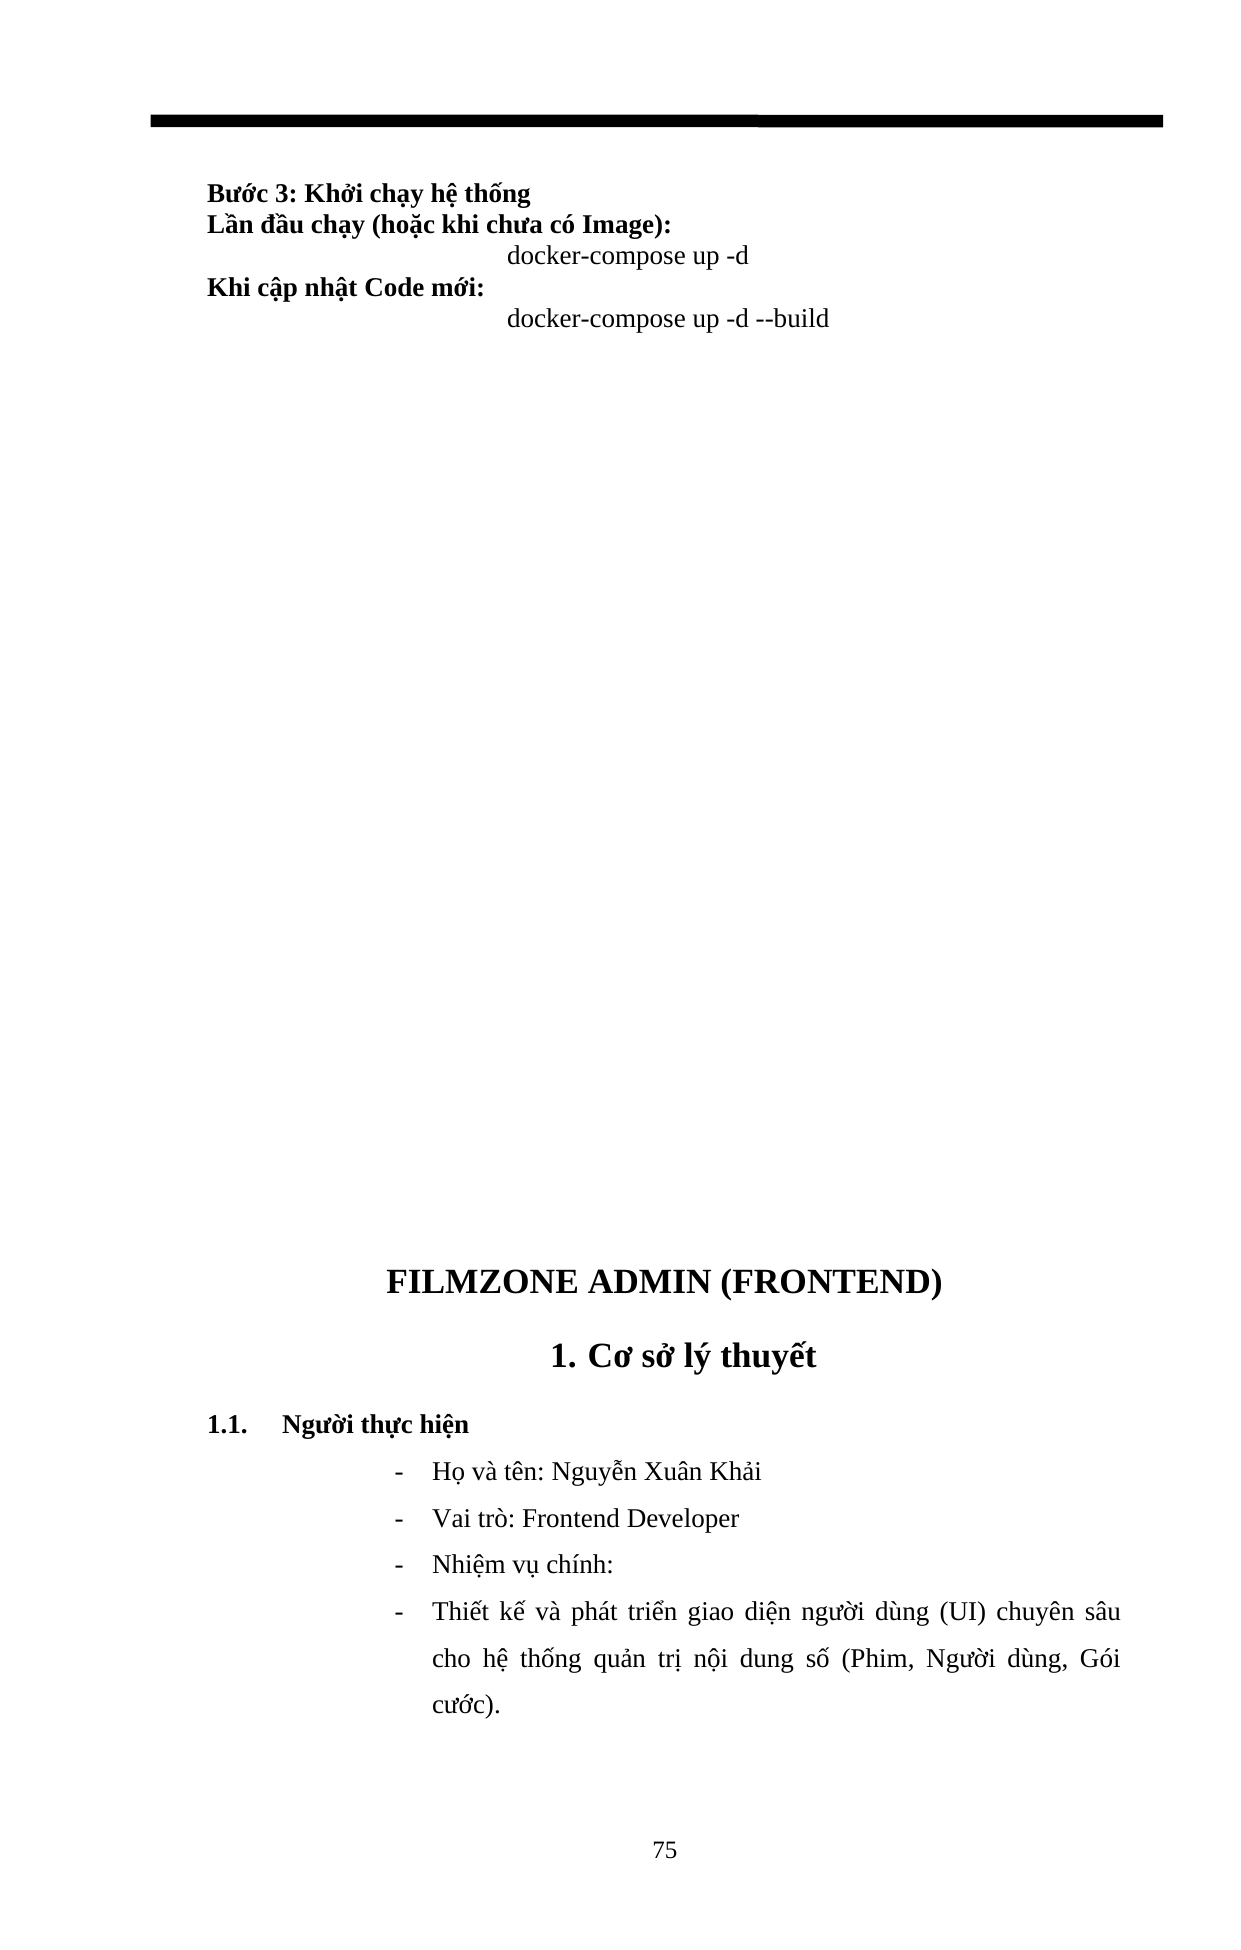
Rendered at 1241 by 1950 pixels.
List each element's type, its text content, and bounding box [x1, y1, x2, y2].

text docker-compose up -d --build [207, 302, 1122, 333]
text docker-compose up -d [432, 239, 1122, 271]
text Bước 3: Khởi chạy hệ thống [207, 177, 1122, 208]
list Nhiệm vụ chính: [394, 1548, 1122, 1579]
list Vai trò: Frontend Developer [394, 1502, 1122, 1533]
list Người thực hiện [207, 1408, 1122, 1439]
list Thiết kế và phát triển giao diện người dùng (UI) chuyên sâu cho hệ thống quản trị nội dung số (Phim, Người dùng, Gói cước). [394, 1595, 1122, 1719]
list Họ và tên: Nguyễn Xuân Khải [394, 1455, 1122, 1486]
text Khi cập nhật Code mới: [207, 271, 1122, 302]
list Cơ sở lý thuyết [244, 1334, 1122, 1375]
text FILMZONE ADMIN (FRONTEND) [207, 1261, 1122, 1302]
text Lần đầu chạy (hoặc khi chưa có Image): [207, 208, 1122, 239]
